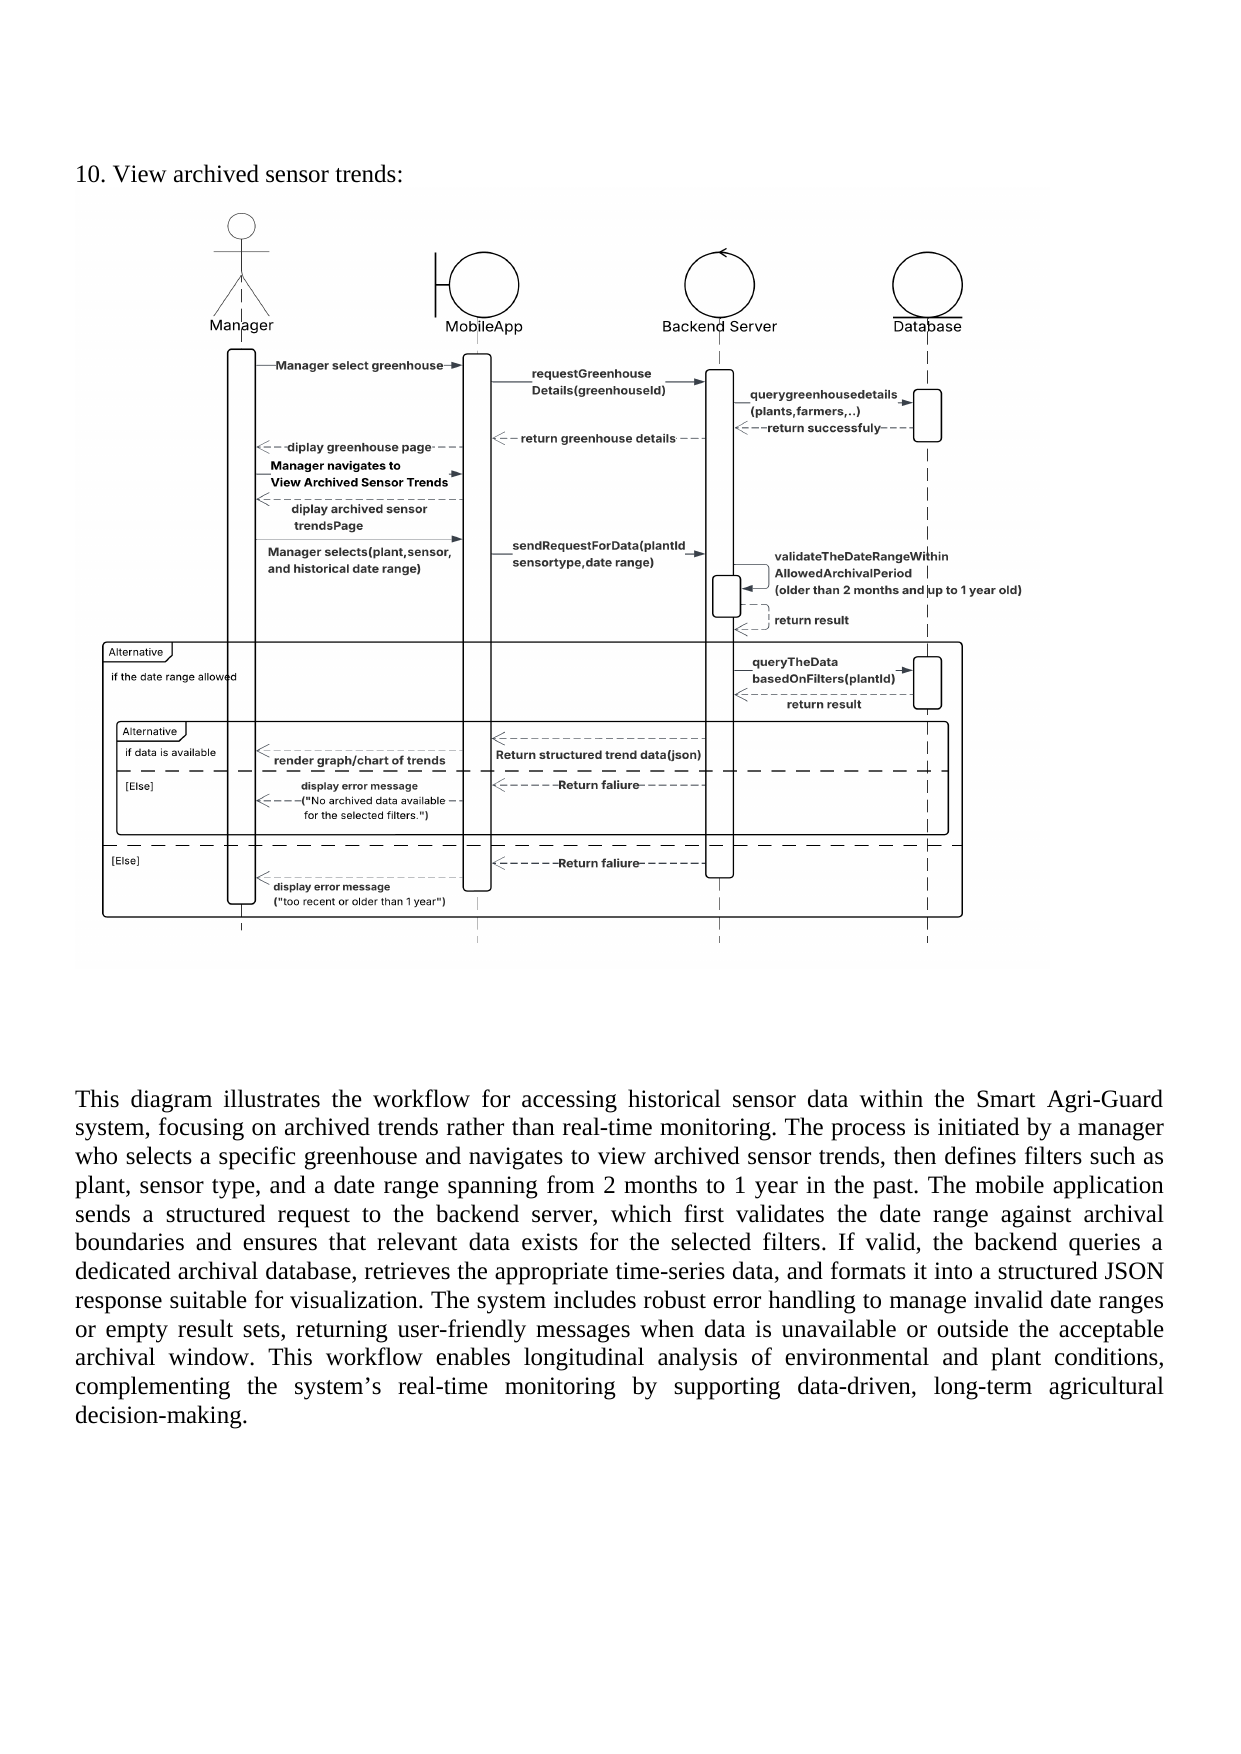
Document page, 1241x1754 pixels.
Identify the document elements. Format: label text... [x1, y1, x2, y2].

text 10. View archived sensor trends: [75, 159, 1165, 188]
text This diagram illustrates the workflow for accessing historical sensor data within the Smart Agri-Guard system, focusing on archived trends rather than real-time monitoring. The process is initiated by a manager who selects a specific greenhouse and navigates to view archived sensor trends, then defines filters such as plant, sensor type, and a date range spanning from 2 months to 1 year in the past. The mobile application sends a structured request to the backend server, which first validates the date range against archival boundaries and ensures that relevant data exists for the selected filters. If valid, the backend queries a dedicated archival database, retrieves the appropriate time-series data, and formats it into a structured JSON response suitable for visualization. The system includes robust error handling to manage invalid date ranges or empty result sets, returning user-friendly messages when data is unavailable or outside the acceptable archival window. This workflow enables longitudinal analysis of environmental and plant conditions, complementing the system’s real-time monitoring by supporting data-driven, long-term agricultural decision-making. [75, 1084, 1165, 1429]
picture [75, 187, 1050, 969]
